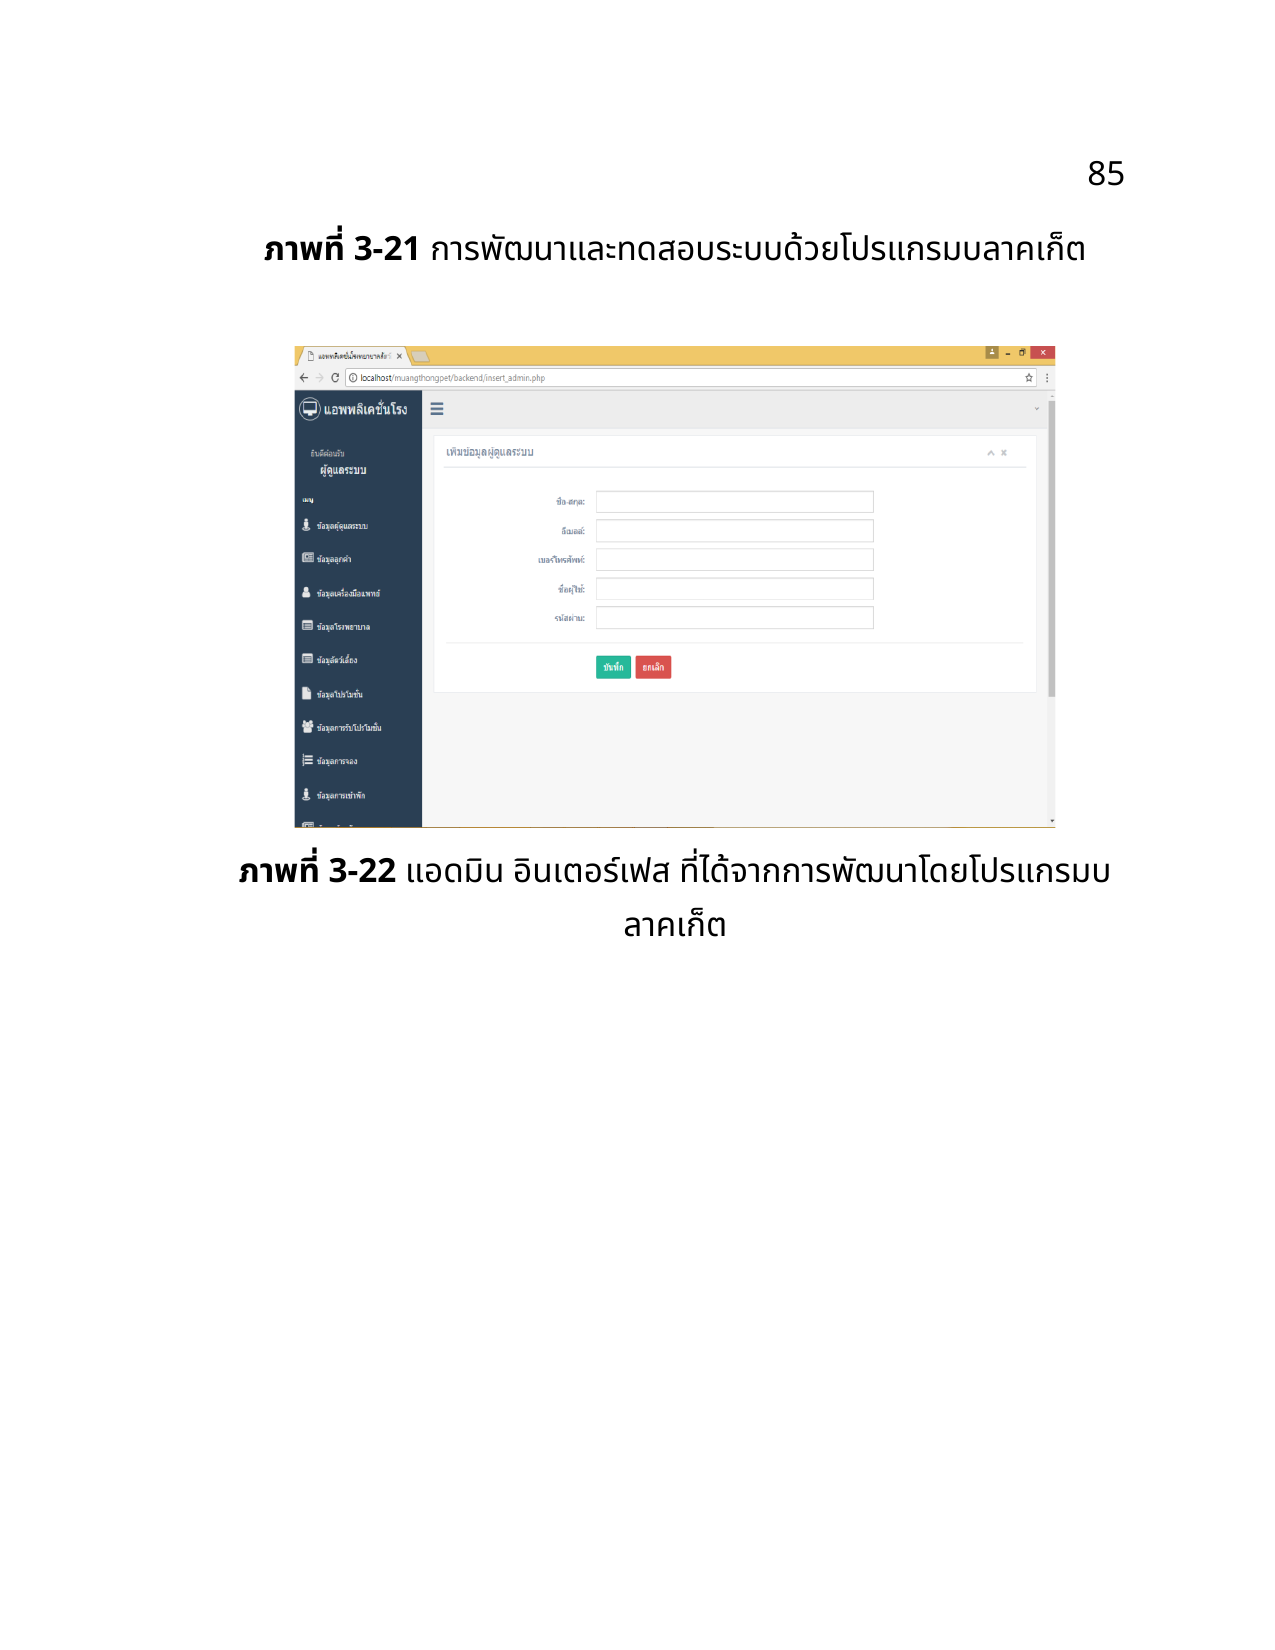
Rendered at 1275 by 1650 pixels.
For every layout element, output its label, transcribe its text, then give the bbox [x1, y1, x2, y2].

text ภาพที่ 3-21 การพัฒนาและทดสอบระบบด้วยโปรแกรมบลาคเก็ต [225, 225, 1125, 276]
picture [294, 346, 1056, 828]
text ภาพที่ 3-22 แอดมิน อินเตอร์เฟส ที่ได้จากการพัฒนาโดยโปรแกรมบลาคเก็ต [225, 847, 1125, 952]
